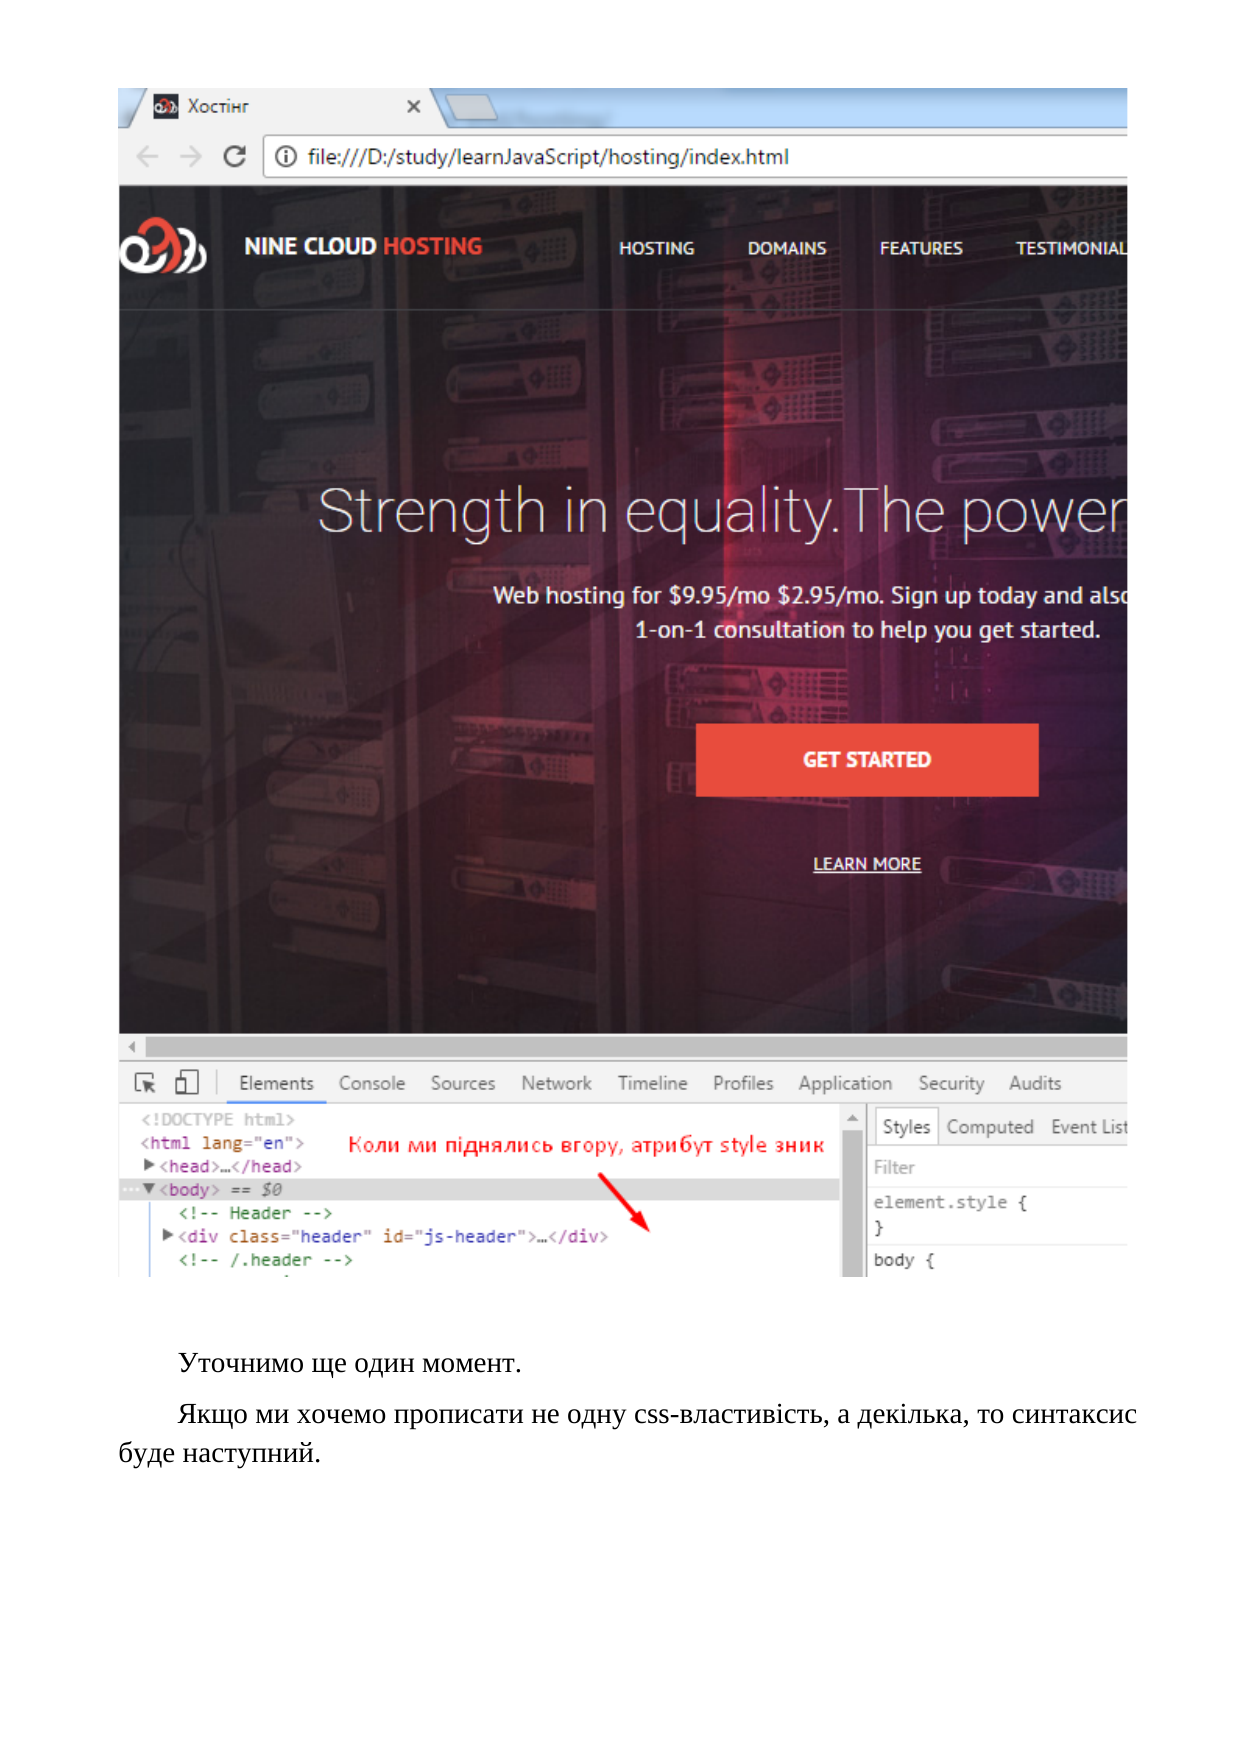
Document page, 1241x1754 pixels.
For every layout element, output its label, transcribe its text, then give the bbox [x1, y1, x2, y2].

text Уточнимо ще один момент. [118, 1346, 1152, 1379]
text Якщо ми хочемо прописати не одну css-властивість, а декілька, то синтаксис буде наступний. [118, 1397, 1152, 1469]
picture [118, 88, 1128, 1277]
